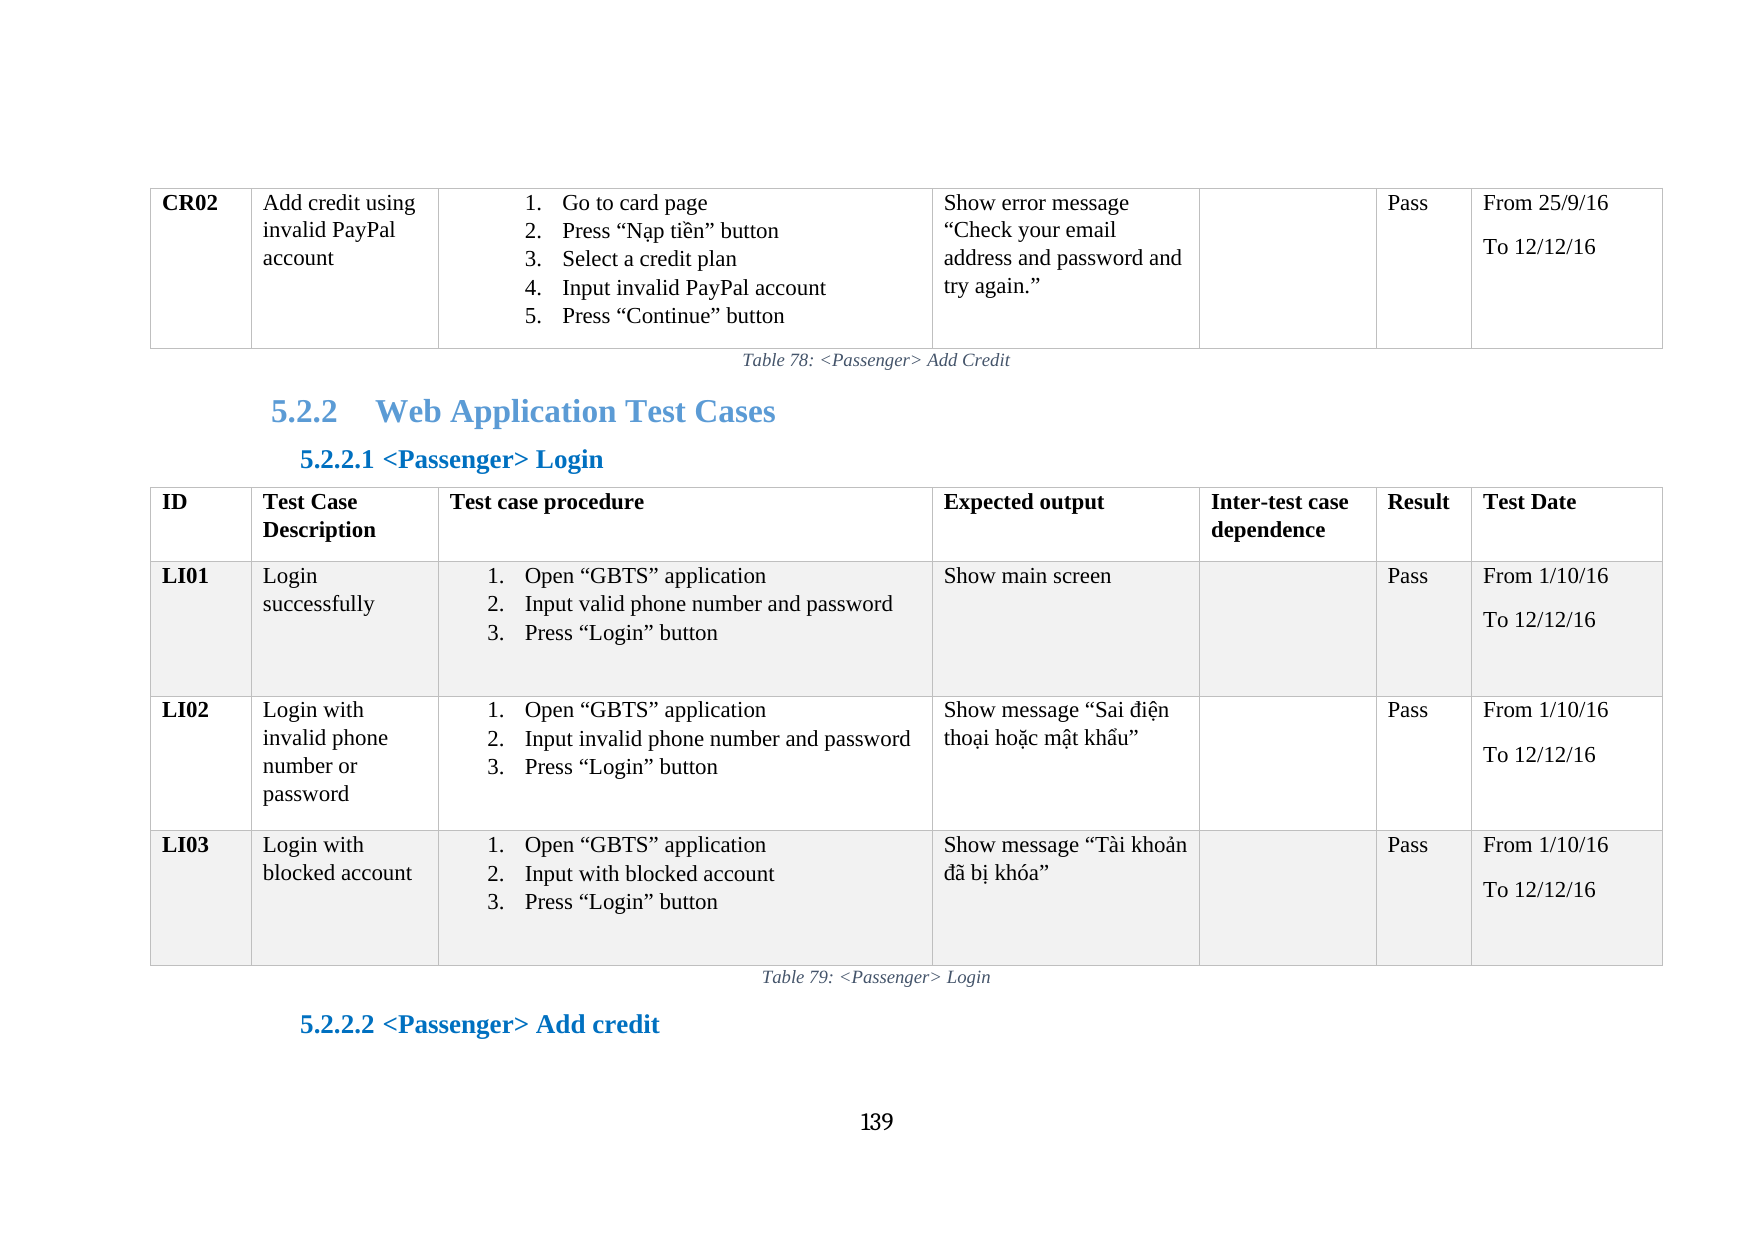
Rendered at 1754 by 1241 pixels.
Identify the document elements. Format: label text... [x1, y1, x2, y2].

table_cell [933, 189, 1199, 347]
list <Passenger> Login [300, 443, 1604, 475]
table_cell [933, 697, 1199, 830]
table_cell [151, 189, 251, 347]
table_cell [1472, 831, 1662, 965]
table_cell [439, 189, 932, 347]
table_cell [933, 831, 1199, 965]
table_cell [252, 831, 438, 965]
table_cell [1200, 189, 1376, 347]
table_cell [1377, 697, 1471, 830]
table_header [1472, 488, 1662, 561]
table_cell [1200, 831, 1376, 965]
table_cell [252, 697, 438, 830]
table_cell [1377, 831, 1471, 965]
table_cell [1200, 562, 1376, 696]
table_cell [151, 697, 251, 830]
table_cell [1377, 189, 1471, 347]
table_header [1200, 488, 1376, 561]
text <Passenger> Add credit [300, 1008, 1604, 1040]
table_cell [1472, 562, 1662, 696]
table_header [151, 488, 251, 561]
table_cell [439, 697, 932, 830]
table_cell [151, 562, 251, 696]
text Table 79: <Passenger> Login [150, 966, 1604, 988]
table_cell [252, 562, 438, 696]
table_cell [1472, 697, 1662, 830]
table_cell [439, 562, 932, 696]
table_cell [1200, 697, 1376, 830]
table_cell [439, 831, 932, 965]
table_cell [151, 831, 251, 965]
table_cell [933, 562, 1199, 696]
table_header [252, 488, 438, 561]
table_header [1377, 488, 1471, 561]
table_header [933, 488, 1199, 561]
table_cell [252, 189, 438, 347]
text Table 78: <Passenger> Add Credit [150, 349, 1604, 370]
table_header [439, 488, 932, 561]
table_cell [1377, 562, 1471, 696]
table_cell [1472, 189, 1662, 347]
subtitle Web Application Test Cases [337, 391, 1604, 429]
